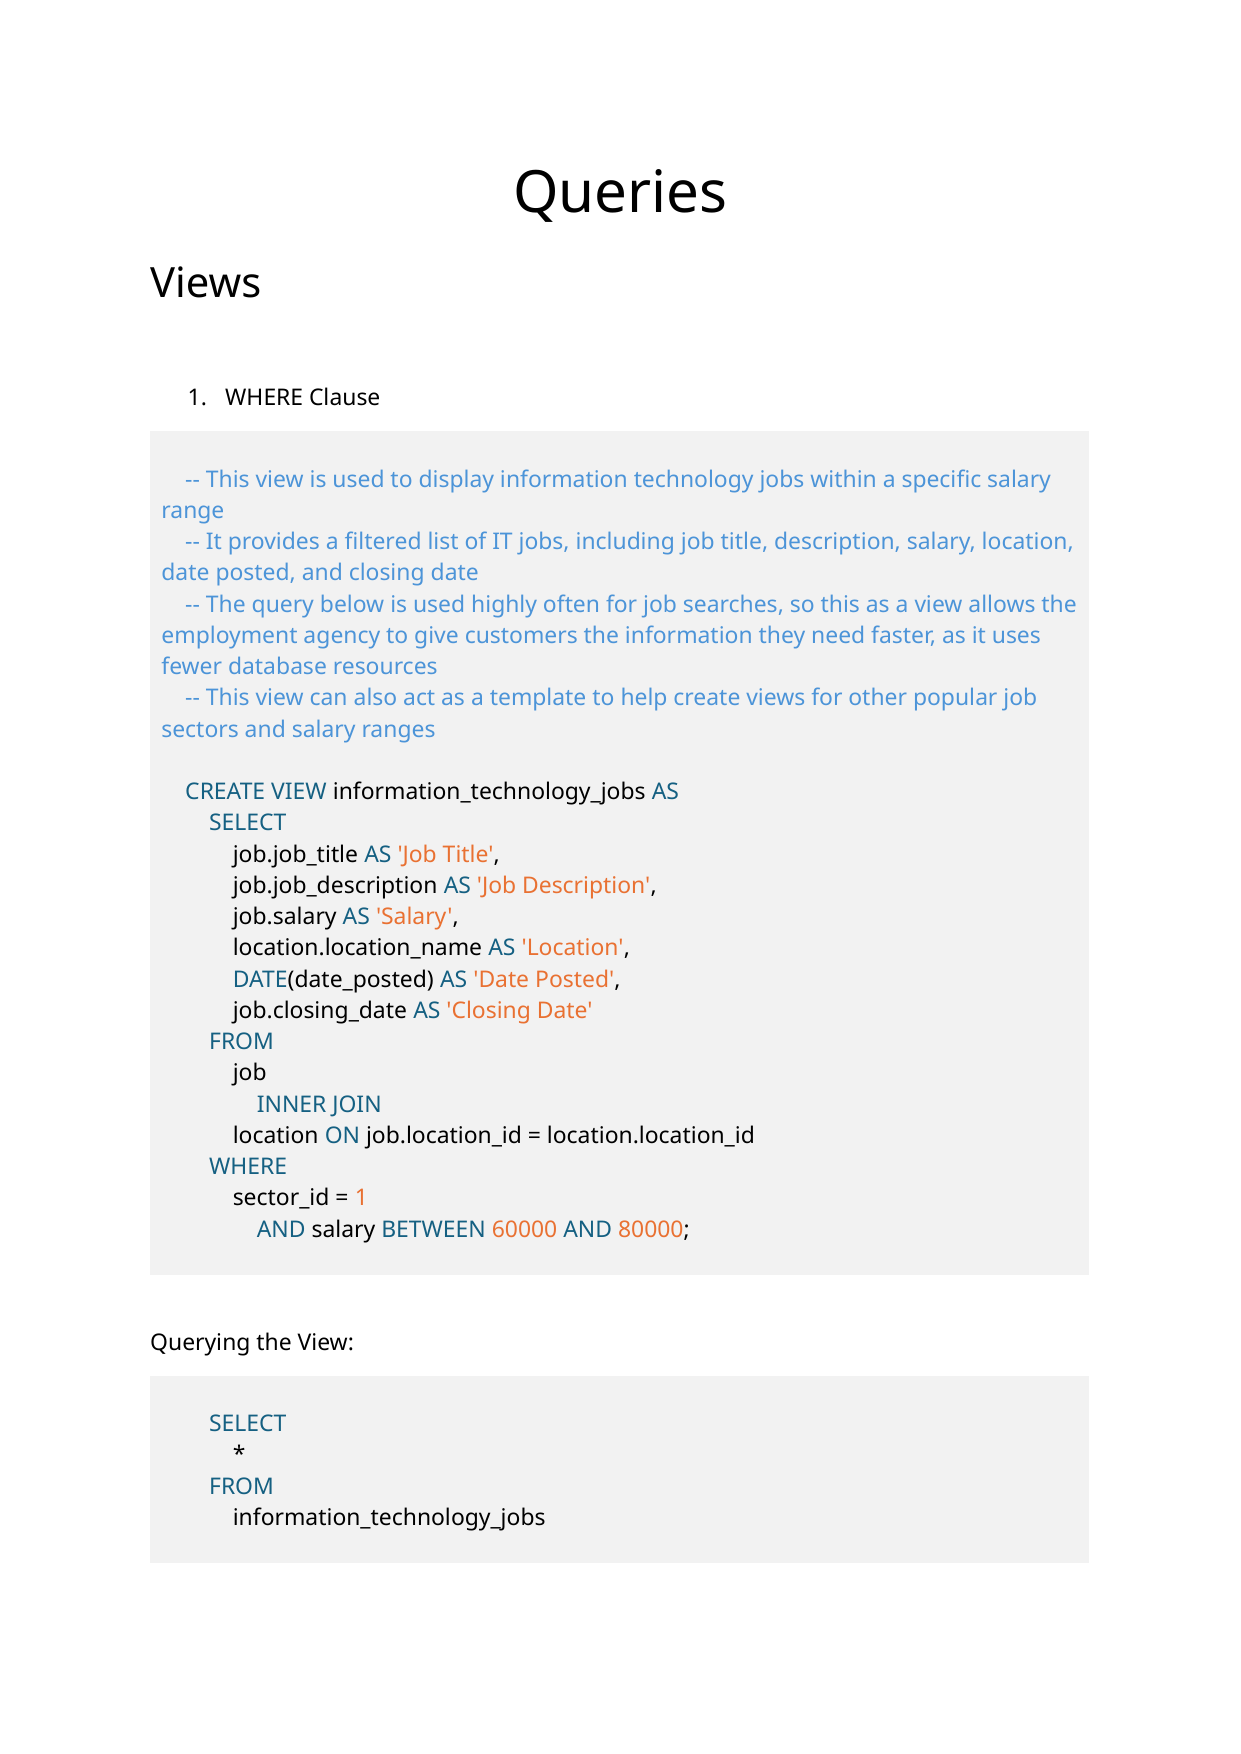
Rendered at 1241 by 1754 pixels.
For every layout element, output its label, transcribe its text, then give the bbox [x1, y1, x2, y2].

text Views [150, 252, 1090, 309]
list WHERE Clause [187, 381, 1090, 412]
text Querying the View: [150, 1325, 1090, 1357]
table_header SELECT * FROM information_technology_jobs [150, 1376, 1089, 1563]
text Queries [150, 150, 1090, 229]
table_header -- This view is used to display information technology jobs within a specific salary range -- It provides a filtered list of IT jobs, including job title, description, salary, location, date posted, and closing date -- The query below is used highly often for job searches, so this as a view allows the employment agency to give customers the information they need faster, as it uses fewer database resources -- This view can also act as a template to help create views for other popular job sectors and salary ranges CREATE VIEW information_technology_jobs AS SELECT job.job_title AS 'Job Title', job.job_description AS 'Job Description', job.salary AS 'Salary', location.location_name AS 'Location', DATE(date_posted) AS 'Date Posted', job.closing_date AS 'Closing Date' FROM job INNER JOIN location ON job.location_id = location.location_id WHERE sector_id = 1 AND salary BETWEEN 60000 AND 80000; [150, 431, 1089, 1275]
